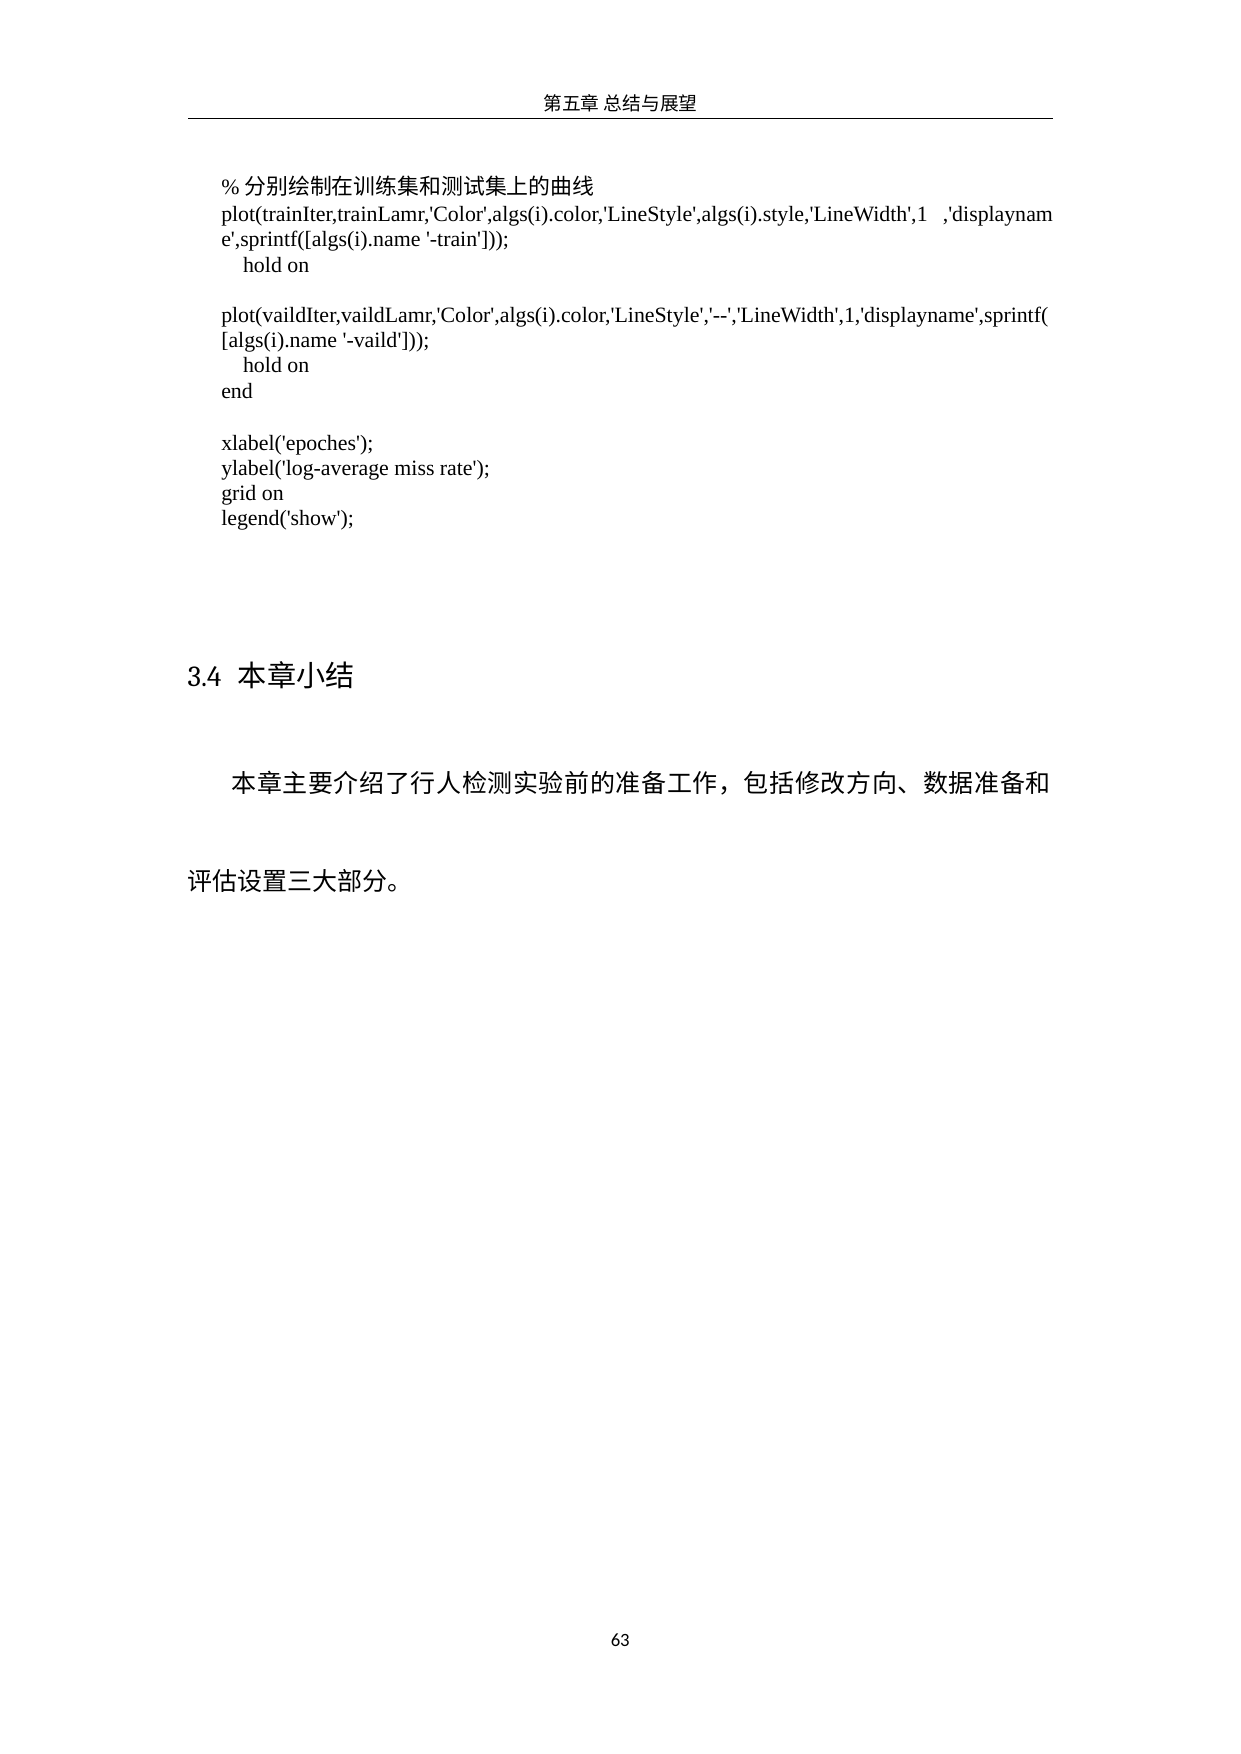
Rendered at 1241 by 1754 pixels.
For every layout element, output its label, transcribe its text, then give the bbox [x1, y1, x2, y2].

text 本章主要介绍了行人检测实验前的准备工作，包括修改方向、数据准备和评估设置三大部分。 [187, 749, 1053, 912]
list 本章小结 [187, 643, 1053, 708]
